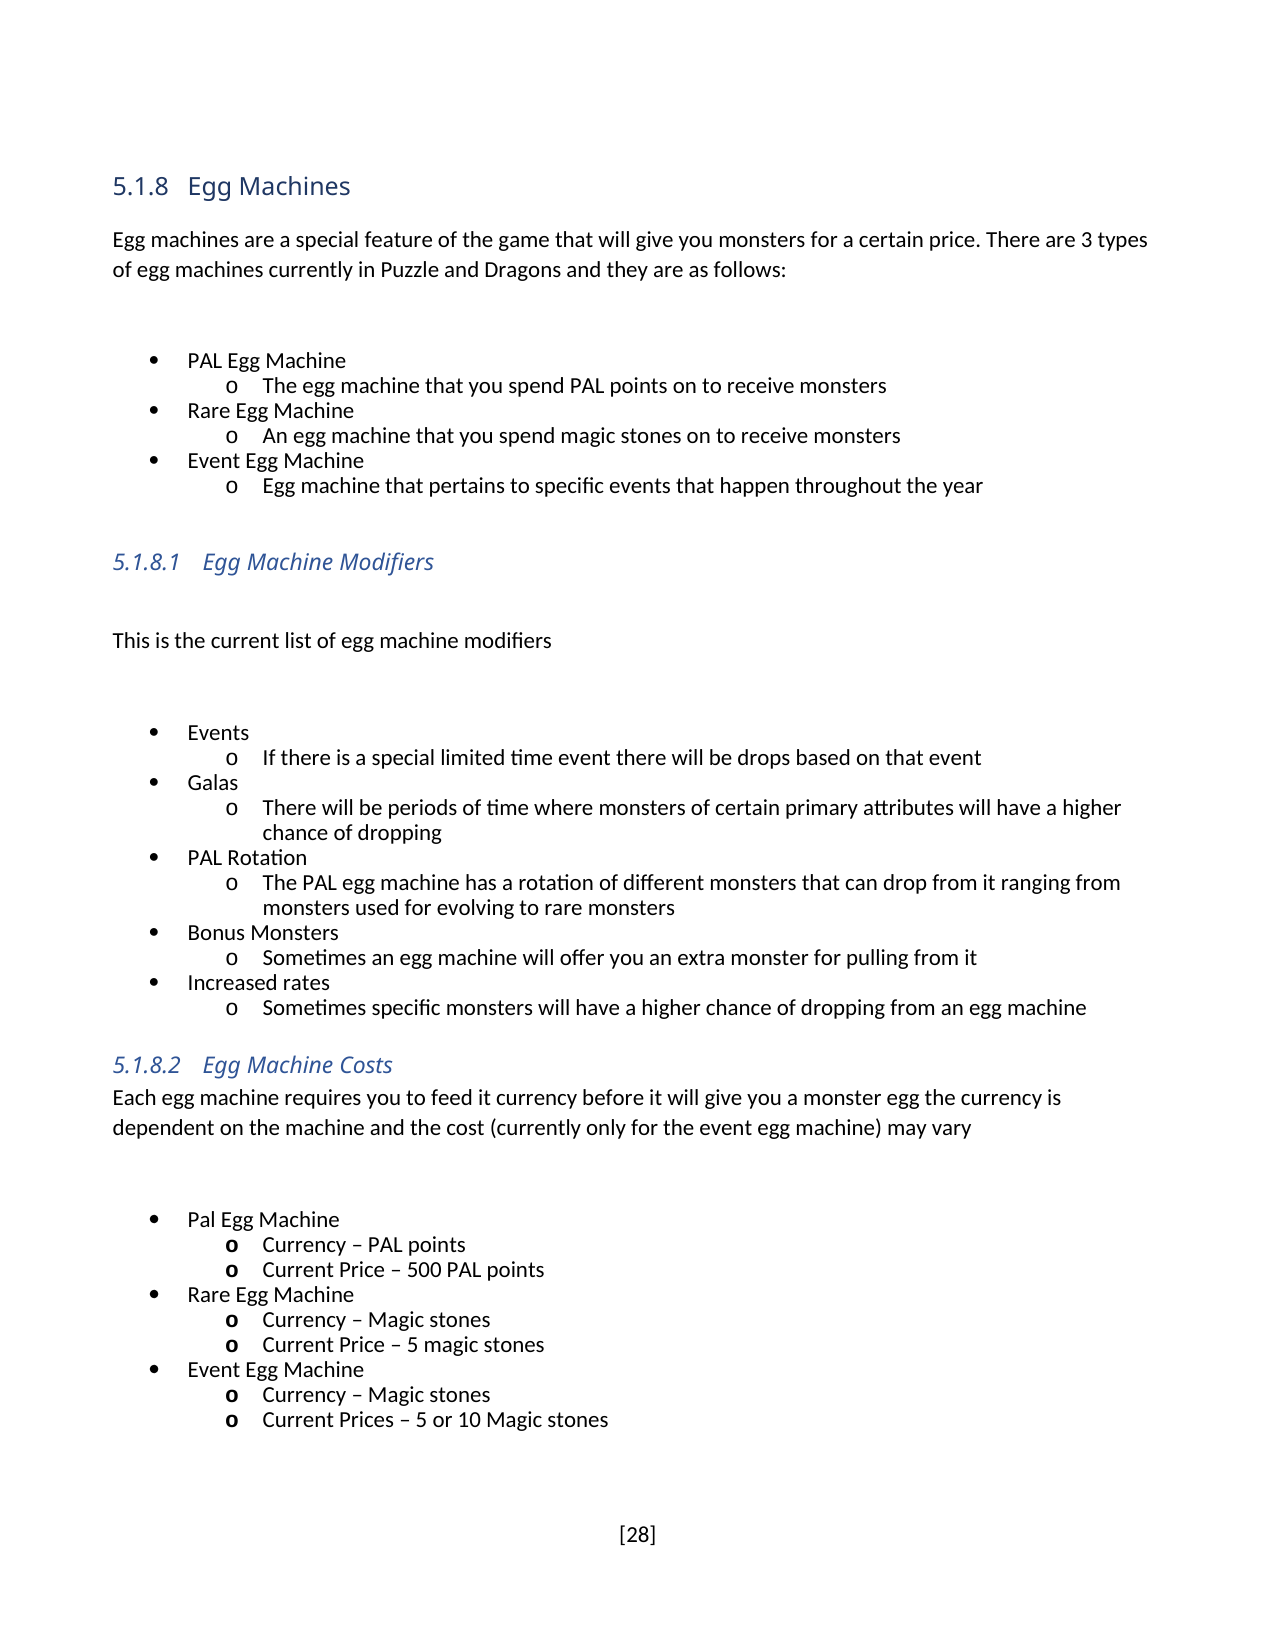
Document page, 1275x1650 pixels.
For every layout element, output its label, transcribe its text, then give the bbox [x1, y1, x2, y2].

list Current Price – 5 magic stones [225, 1332, 1162, 1357]
list The PAL egg machine has a rotation of different monsters that can drop from it ranging from monsters used for evolving to rare monsters [225, 870, 1162, 920]
list Current Price – 500 PAL points [225, 1257, 1162, 1282]
list PAL Egg Machine [150, 349, 1162, 374]
text Each egg machine requires you to feed it currency before it will give you a monster egg the currency is dependent on the machine and the cost (currently only for the event egg machine) may vary [112, 1083, 1162, 1141]
subtitle Egg Machine Costs [112, 1049, 1162, 1081]
list Event Egg Machine [150, 1357, 1162, 1382]
list Sometimes specific monsters will have a higher chance of dropping from an egg machine [225, 995, 1162, 1020]
list Current Prices – 5 or 10 Magic stones [225, 1407, 1162, 1432]
list Pal Egg Machine [150, 1207, 1162, 1232]
list Bonus Monsters [150, 920, 1162, 945]
text This is the current list of egg machine modifiers [112, 626, 1162, 654]
list Events [150, 720, 1162, 745]
subtitle Egg Machine Modifiers [112, 546, 1162, 577]
list Rare Egg Machine [150, 1282, 1162, 1307]
list Galas [150, 770, 1162, 795]
list Currency – Magic stones [225, 1382, 1162, 1407]
list Currency – PAL points [225, 1232, 1162, 1257]
list Increased rates [150, 970, 1162, 995]
list The egg machine that you spend PAL points on to receive monsters [225, 374, 1162, 399]
list Currency – Magic stones [225, 1307, 1162, 1332]
list Egg machine that pertains to specific events that happen throughout the year [225, 474, 1162, 499]
list Sometimes an egg machine will offer you an extra monster for pulling from it [225, 945, 1162, 970]
list PAL Rotation [150, 845, 1162, 870]
text Egg machines are a special feature of the game that will give you monsters for a certain price. There are 3 types of egg machines currently in Puzzle and Dragons and they are as follows: [112, 225, 1162, 283]
list If there is a special limited time event there will be drops based on that event [225, 745, 1162, 770]
list Event Egg Machine [150, 449, 1162, 474]
list Rare Egg Machine [150, 399, 1162, 424]
list An egg machine that you spend magic stones on to receive monsters [225, 424, 1162, 449]
subtitle Egg Machines [112, 175, 1162, 200]
list There will be periods of time where monsters of certain primary attributes will have a higher chance of dropping [225, 795, 1162, 845]
